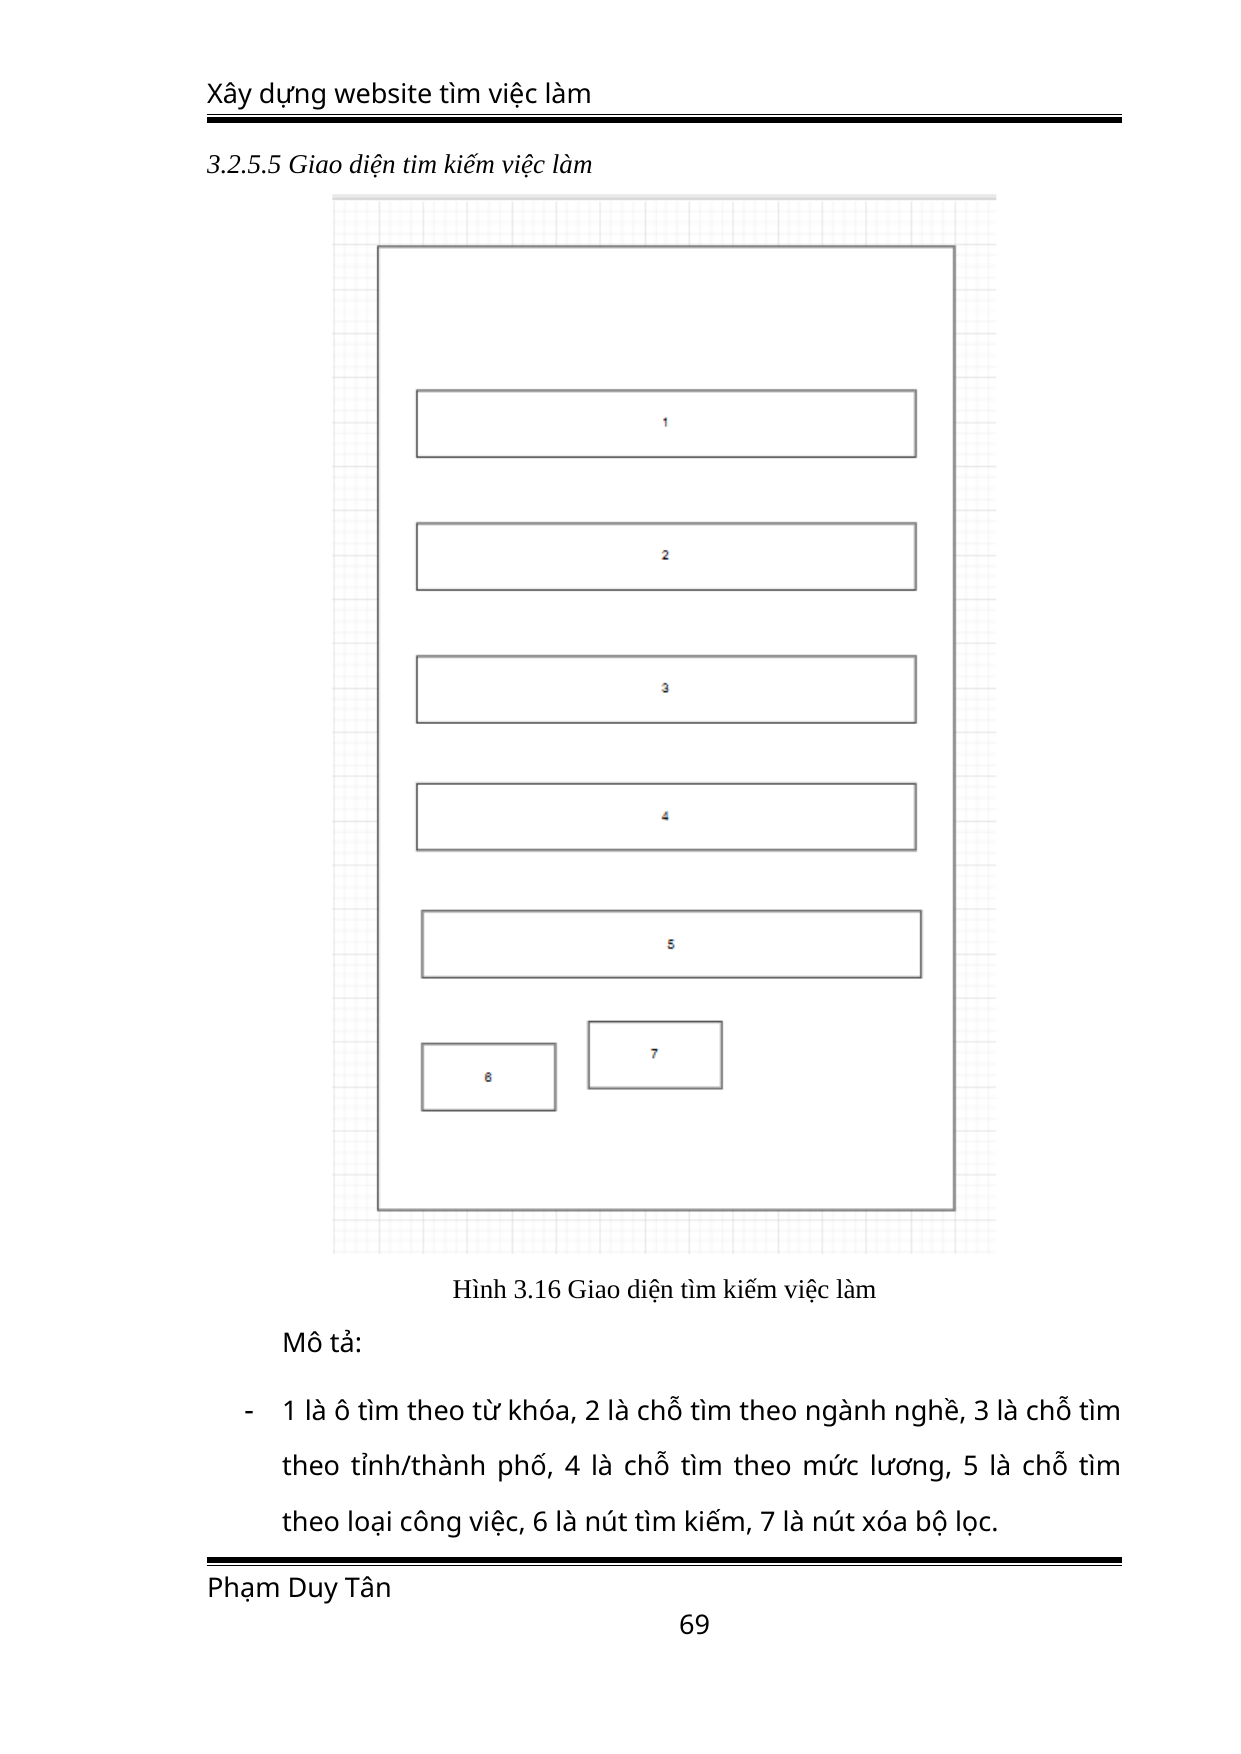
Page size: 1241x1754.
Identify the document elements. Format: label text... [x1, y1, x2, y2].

text Mô tả: [207, 1324, 1122, 1361]
picture [332, 194, 997, 1254]
list 1 là ô tìm theo từ khóa, 2 là chỗ tìm theo ngành nghề, 3 là chỗ tìm theo tỉnh/thành phố, 4 là chỗ tìm theo mức lương, 5 là chỗ tìm theo loại công việc, 6 là nút tìm kiếm, 7 là nút xóa bộ lọc. [244, 1391, 1122, 1539]
subtitle Giao diện tim kiếm việc làm [207, 148, 1122, 179]
